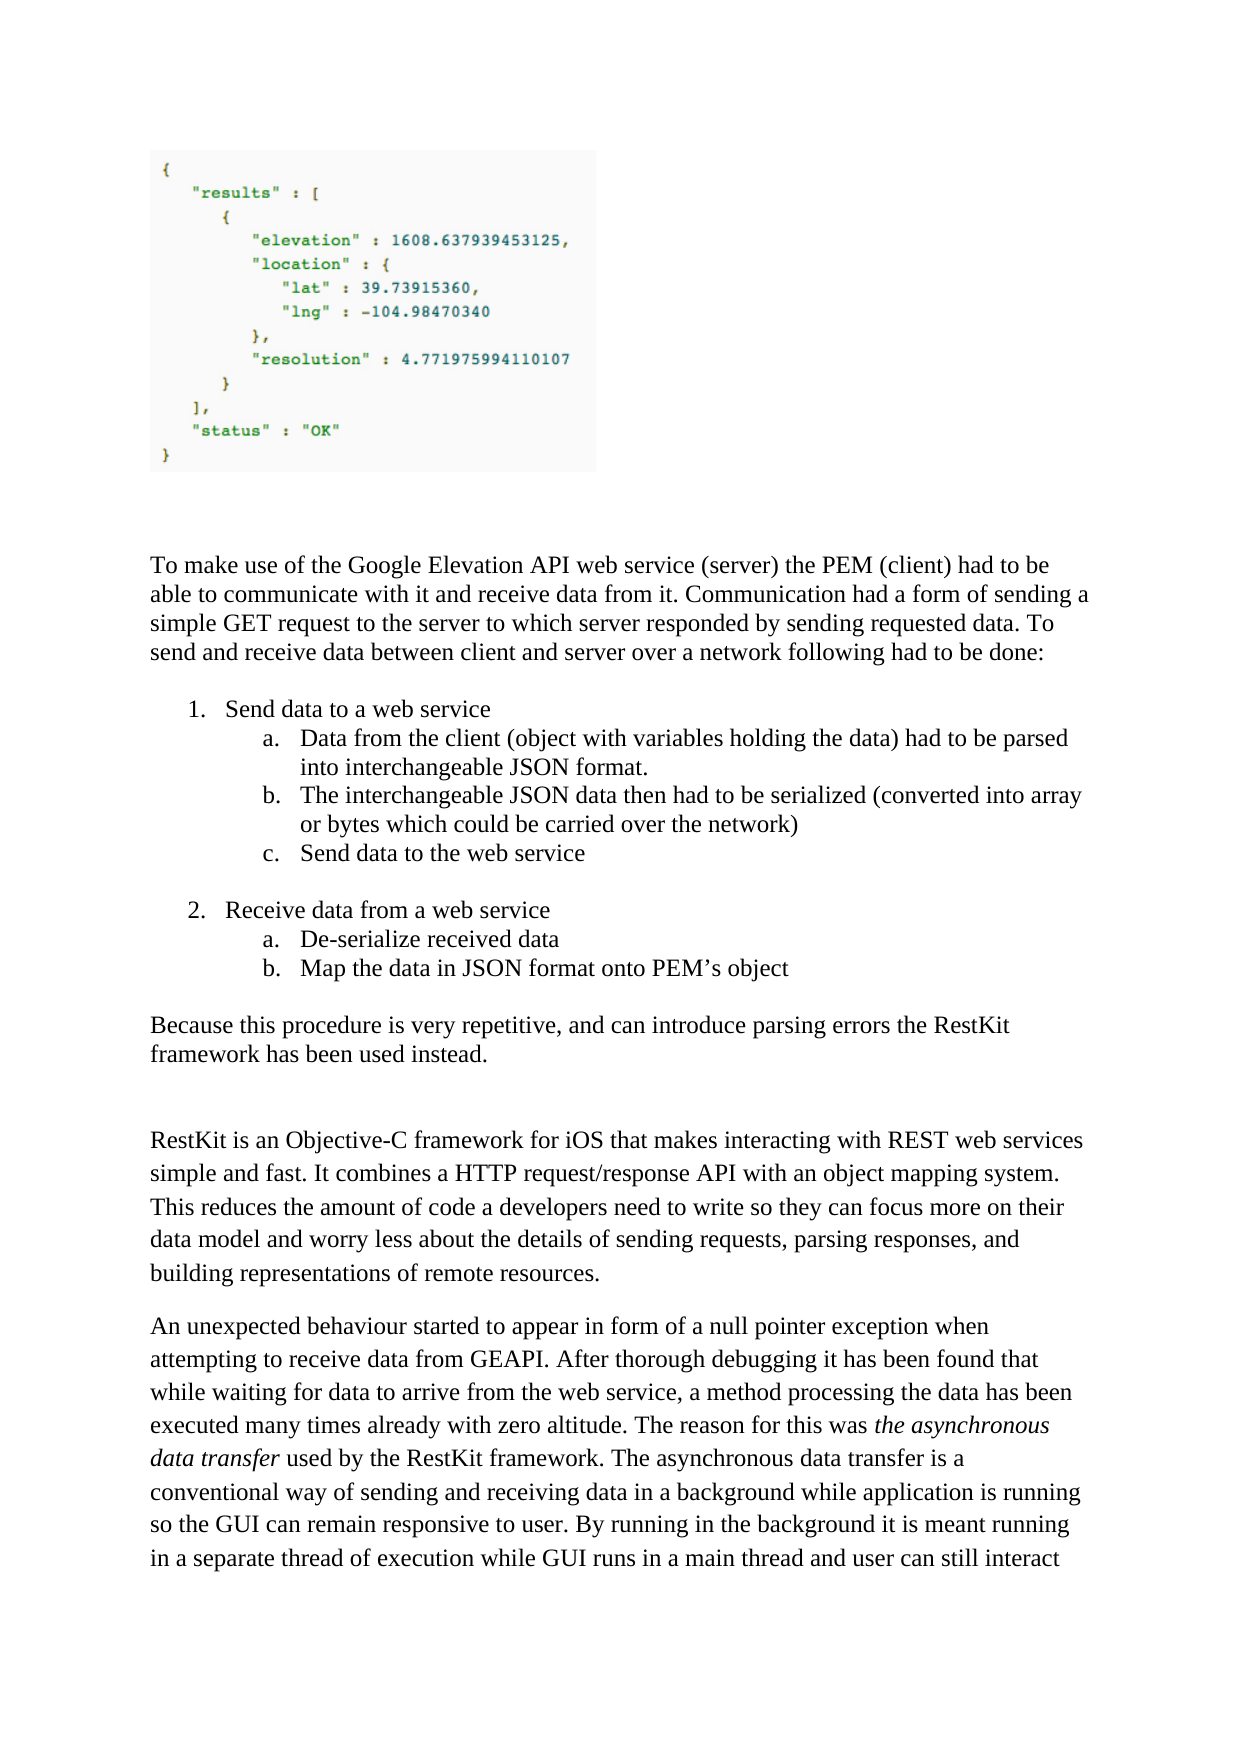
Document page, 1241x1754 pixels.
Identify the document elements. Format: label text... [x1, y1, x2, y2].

list Receive data from a web service [187, 896, 1090, 924]
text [150, 1311, 1090, 1571]
text To make use of the Google Elevation API web service (server) the PEM (client) had to be able to communicate with it and receive data from it. Communication had a form of sending a simple GET request to the server to which server responded by sending requested data. To send and receive data between client and server over a network following had to be done: [150, 551, 1090, 666]
list Data from the client (object with variables holding the data) had to be parsed into interchangeable JSON format. [262, 723, 1090, 781]
list Send data to the web service [262, 838, 1090, 867]
list Map the data in JSON format onto PEM’s object [262, 953, 1090, 982]
text RestKit is an Objective-C framework for iOS that makes interacting with REST web services simple and fast. It combines a HTTP request/response API with an object mapping system. This reduces the amount of code a developers need to write so they can focus more on their data model and worry less about the details of sending requests, parsing responses, and building representations of remote resources. [150, 1126, 1090, 1286]
picture [150, 150, 597, 472]
list De-serialize received data [262, 924, 1090, 953]
list Send data to a web service [187, 694, 1090, 723]
text Because this procedure is very repetitive, and can introduce parsing errors the RestKit framework has been used instead. [150, 1011, 1090, 1068]
list The interchangeable JSON data then had to be serialized (converted into array or bytes which could be carried over the network) [262, 781, 1090, 838]
